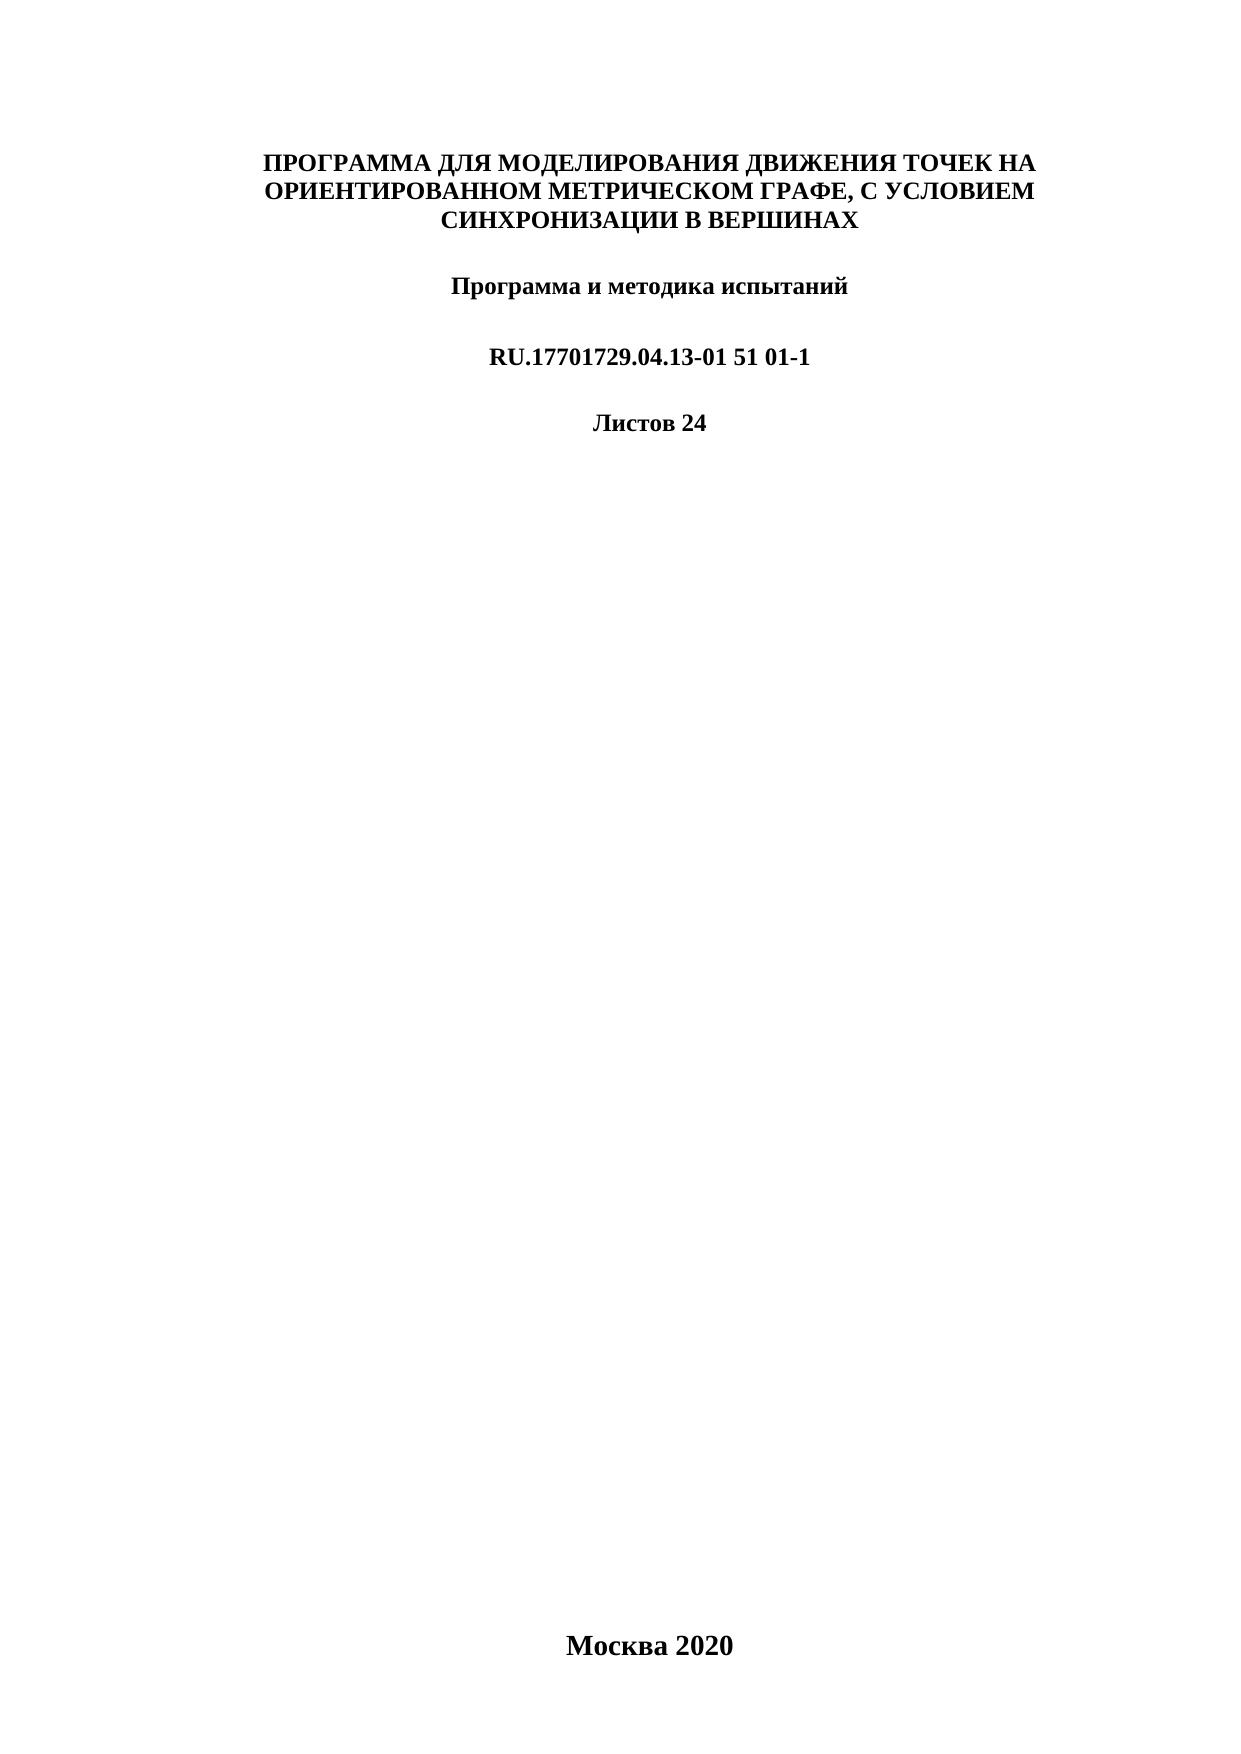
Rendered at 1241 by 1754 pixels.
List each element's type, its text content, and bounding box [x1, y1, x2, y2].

text Программа и методика испытаний [118, 271, 1181, 300]
text RU.17701729.04.13-01 51 01-1 [118, 342, 1181, 371]
text ПРОГРАММА ДЛЯ МОДЕЛИРОВАНИЯ ДВИЖЕНИЯ ТОЧЕК НА [118, 148, 1181, 176]
text СИНХРОНИЗАЦИИ В ВЕРШИНАХ [118, 205, 1181, 234]
text ОРИЕНТИРОВАННОМ МЕТРИЧЕСКОМ ГРАФЕ, С УСЛОВИЕМ [118, 176, 1181, 205]
text Листов 24 [118, 408, 1181, 437]
